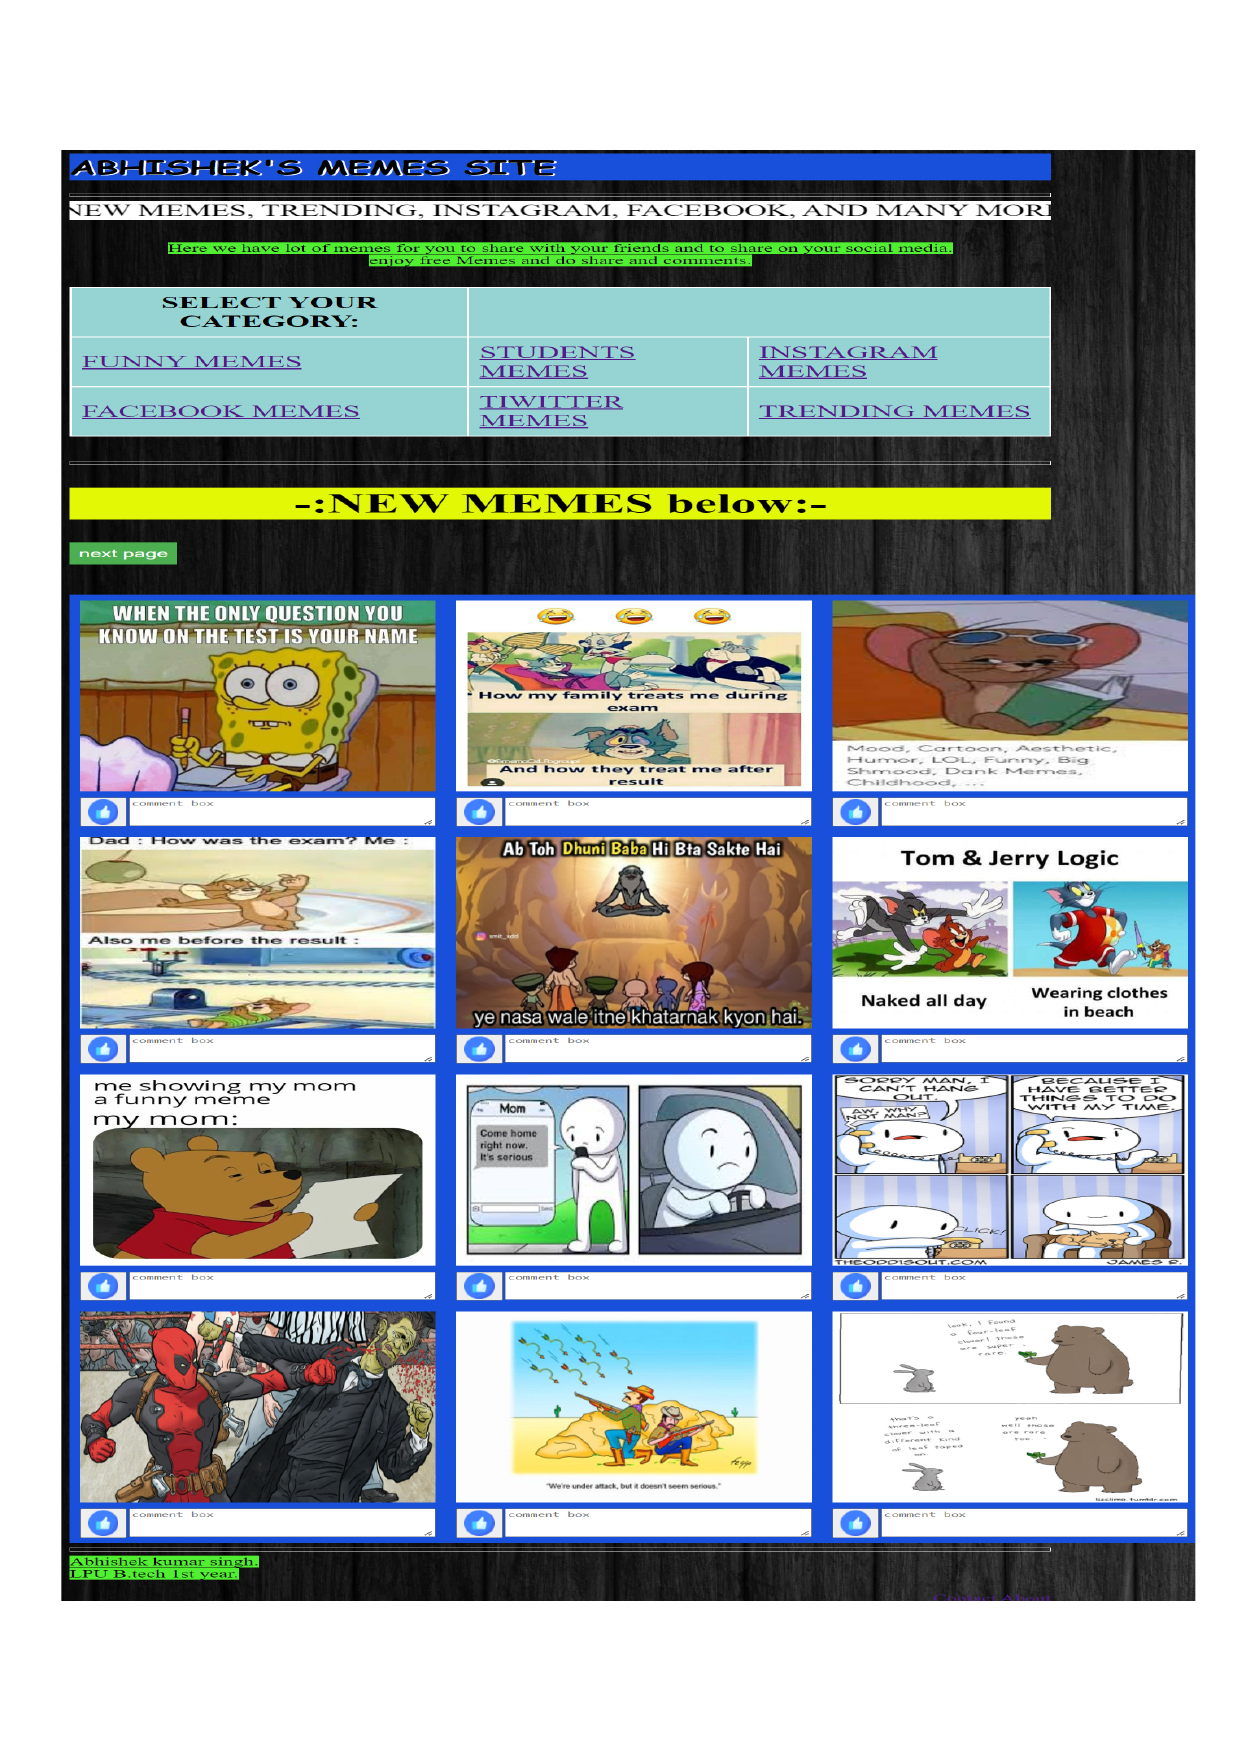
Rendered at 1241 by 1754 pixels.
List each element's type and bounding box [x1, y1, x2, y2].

picture [61, 150, 1196, 1599]
